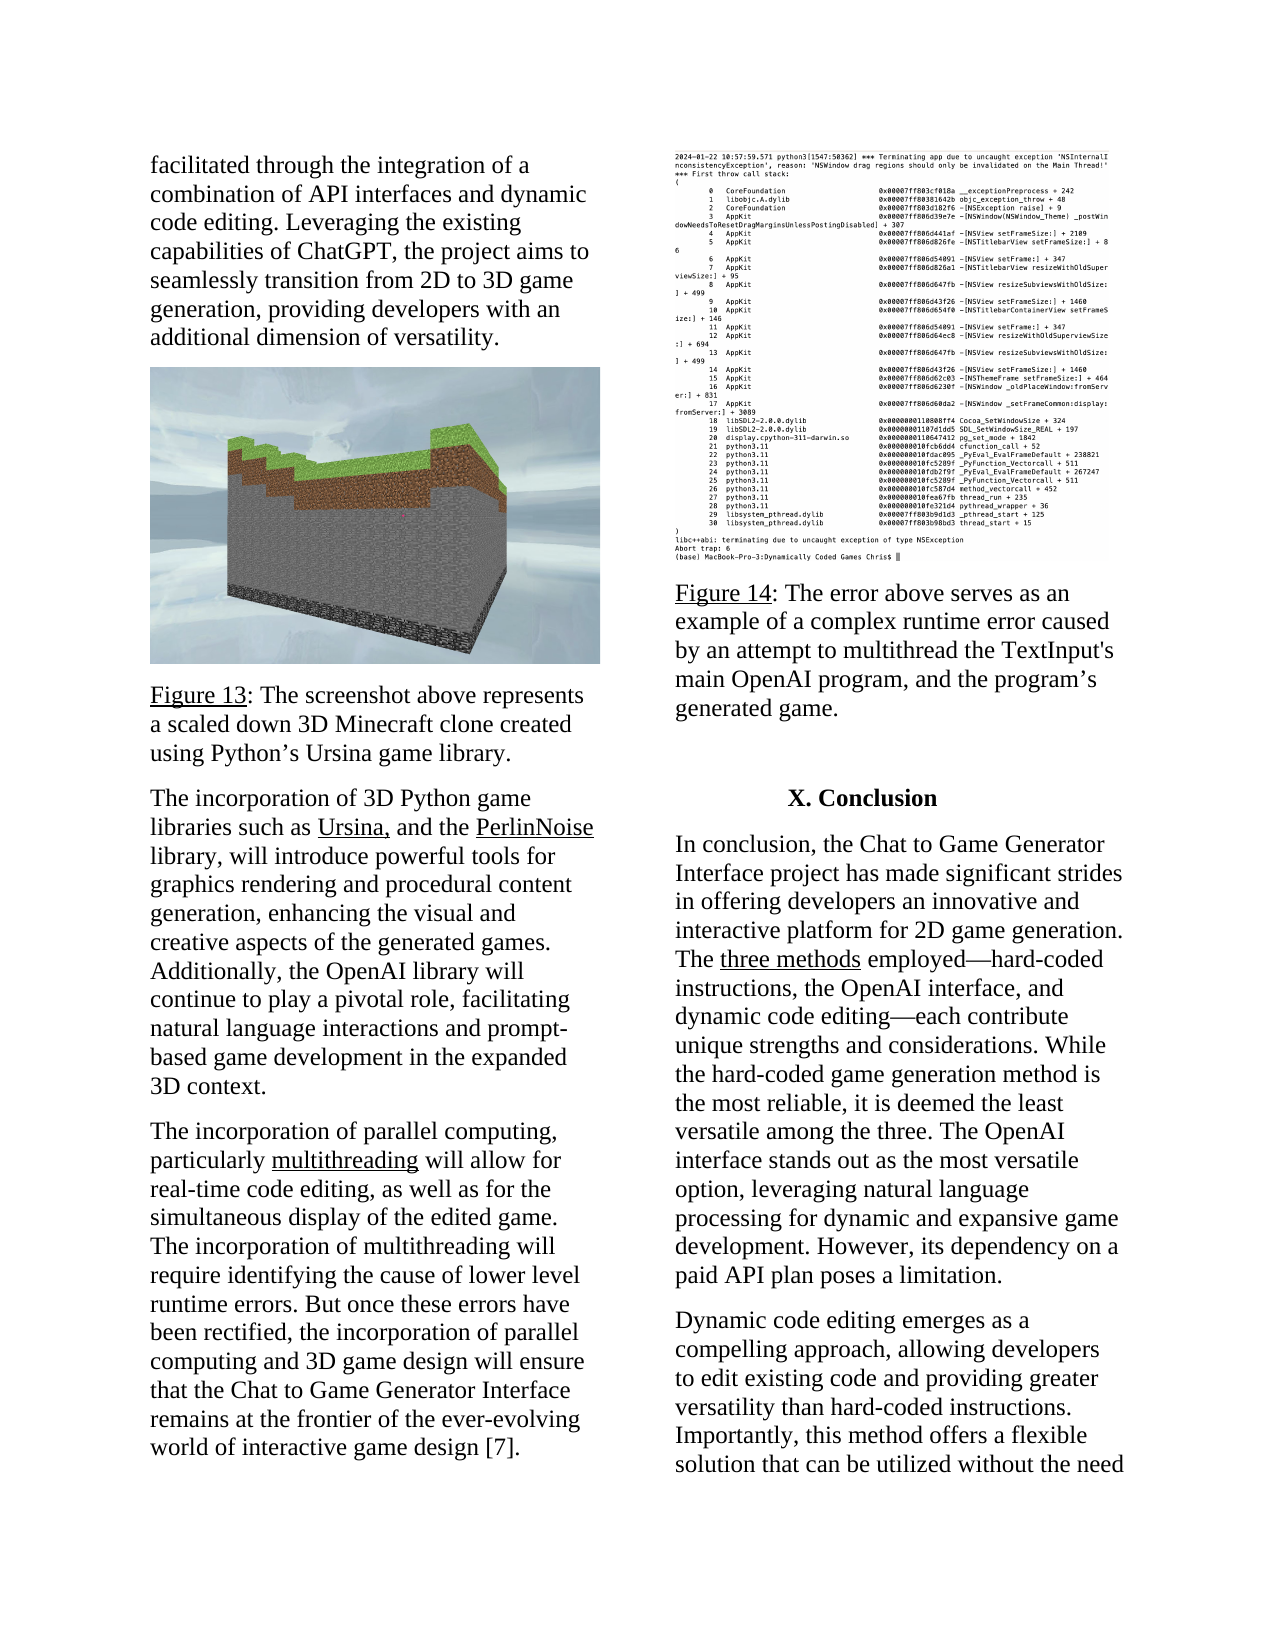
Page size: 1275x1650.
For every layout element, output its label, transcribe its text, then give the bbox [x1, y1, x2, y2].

text The incorporation of 3D Python game libraries such as Ursina, and the PerlinNoise library, will introduce powerful tools for graphics rendering and procedural content generation, enhancing the visual and creative aspects of the generated games. Additionally, the OpenAI library will continue to play a pivotal role, facilitating natural language interactions and prompt-based game development in the expanded 3D context. [150, 783, 600, 1099]
picture [675, 150, 1110, 561]
picture [150, 367, 600, 664]
text Figure 14: The error above serves as an example of a complex runtime error caused by an attempt to multithread the TextInput's main OpenAI program, and the program’s generated game. [675, 578, 1125, 721]
text In conclusion, the Chat to Game Generator Interface project has made significant strides in offering developers an innovative and interactive platform for 2D game generation. The three methods employed—hard-coded instructions, the OpenAI interface, and dynamic code editing—each contribute unique strengths and considerations. While the hard-coded game generation method is the most reliable, it is deemed the least versatile among the three. The OpenAI interface stands out as the most versatile option, leveraging natural language processing for dynamic and expansive game development. However, its dependency on a paid API plan poses a limitation. [675, 829, 1125, 1289]
text X. Conclusion [787, 783, 1125, 812]
text Figure 13: The screenshot above represents a scaled down 3D Minecraft clone created using Python’s Ursina game library. [150, 680, 600, 767]
text The incorporation of parallel computing, particularly multithreading will allow for real-time code editing, as well as for the simultaneous display of the edited game. The incorporation of multithreading will require identifying the cause of lower level runtime errors. But once these errors have been rectified, the incorporation of parallel computing and 3D game design will ensure that the Chat to Game Generator Interface remains at the frontier of the ever-evolving world of interactive game design [7]. [150, 1116, 600, 1461]
